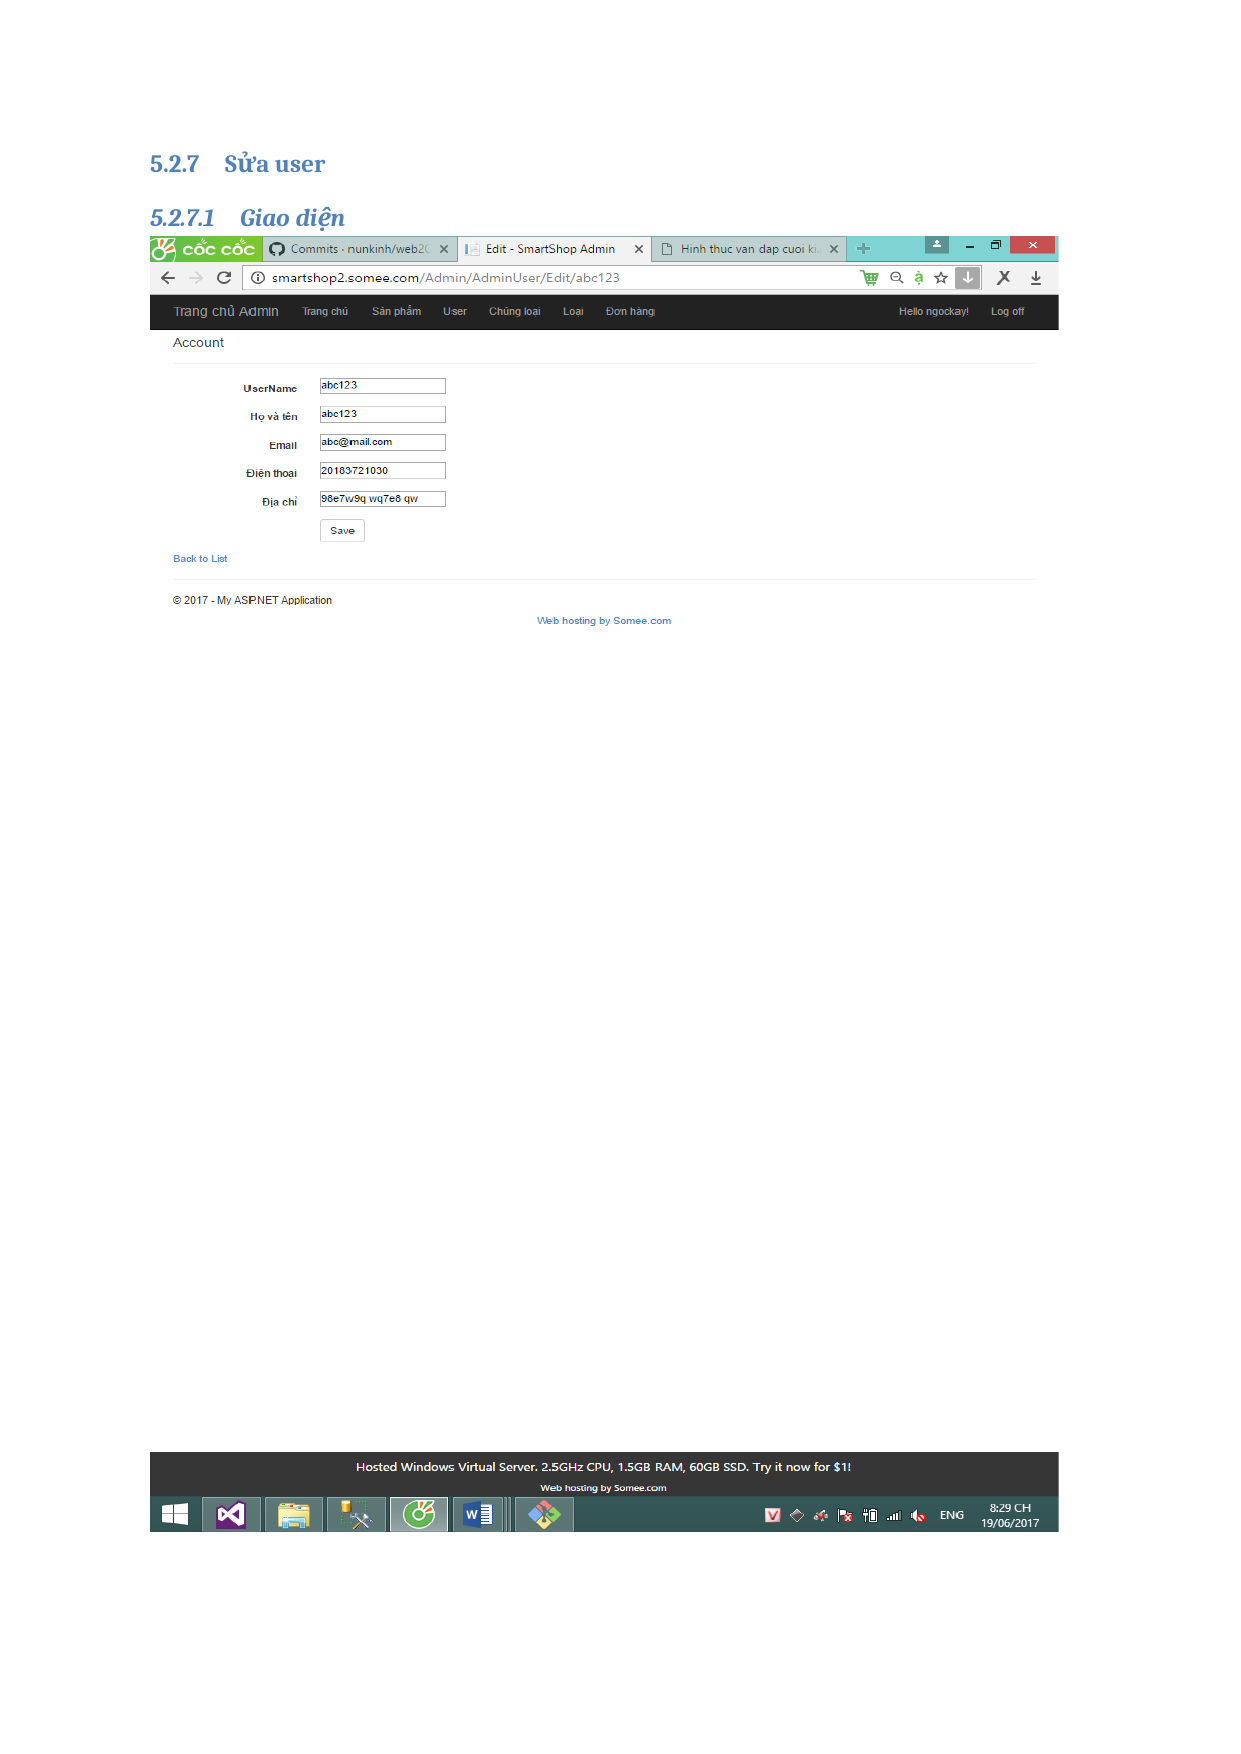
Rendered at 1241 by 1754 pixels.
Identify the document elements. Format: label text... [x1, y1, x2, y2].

subtitle Sửa user [150, 150, 1090, 179]
picture [150, 236, 1059, 1532]
subtitle Giao diện [150, 204, 1090, 233]
